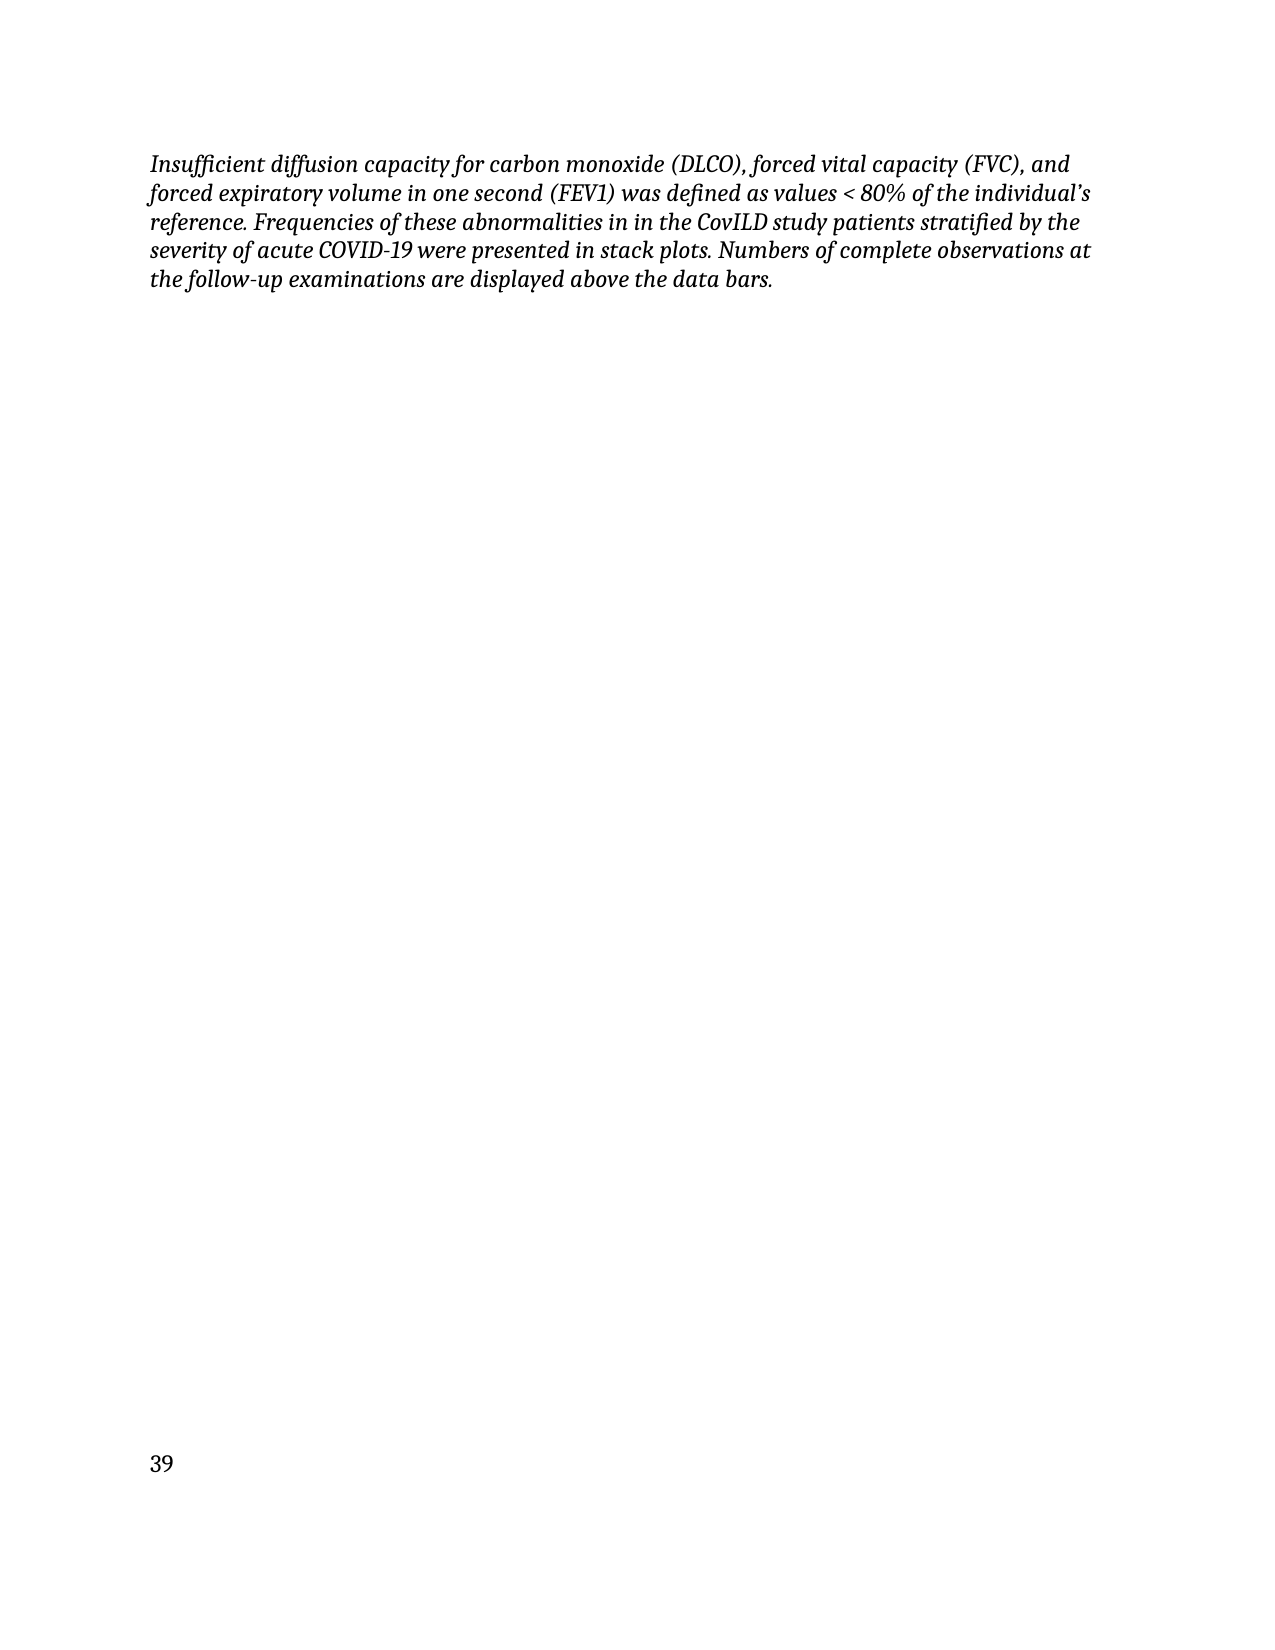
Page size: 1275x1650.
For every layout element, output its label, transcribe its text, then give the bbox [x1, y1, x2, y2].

text Insufficient diffusion capacity for carbon monoxide (DLCO), forced vital capacity (FVC), and forced expiratory volume in one second (FEV1) was defined as values < 80% of the individual’s reference. Frequencies of these abnormalities in in the CovILD study patients stratified by the severity of acute COVID-19 were presented in stack plots. Numbers of complete observations at the follow-up examinations are displayed above the data bars. [150, 150, 1125, 294]
